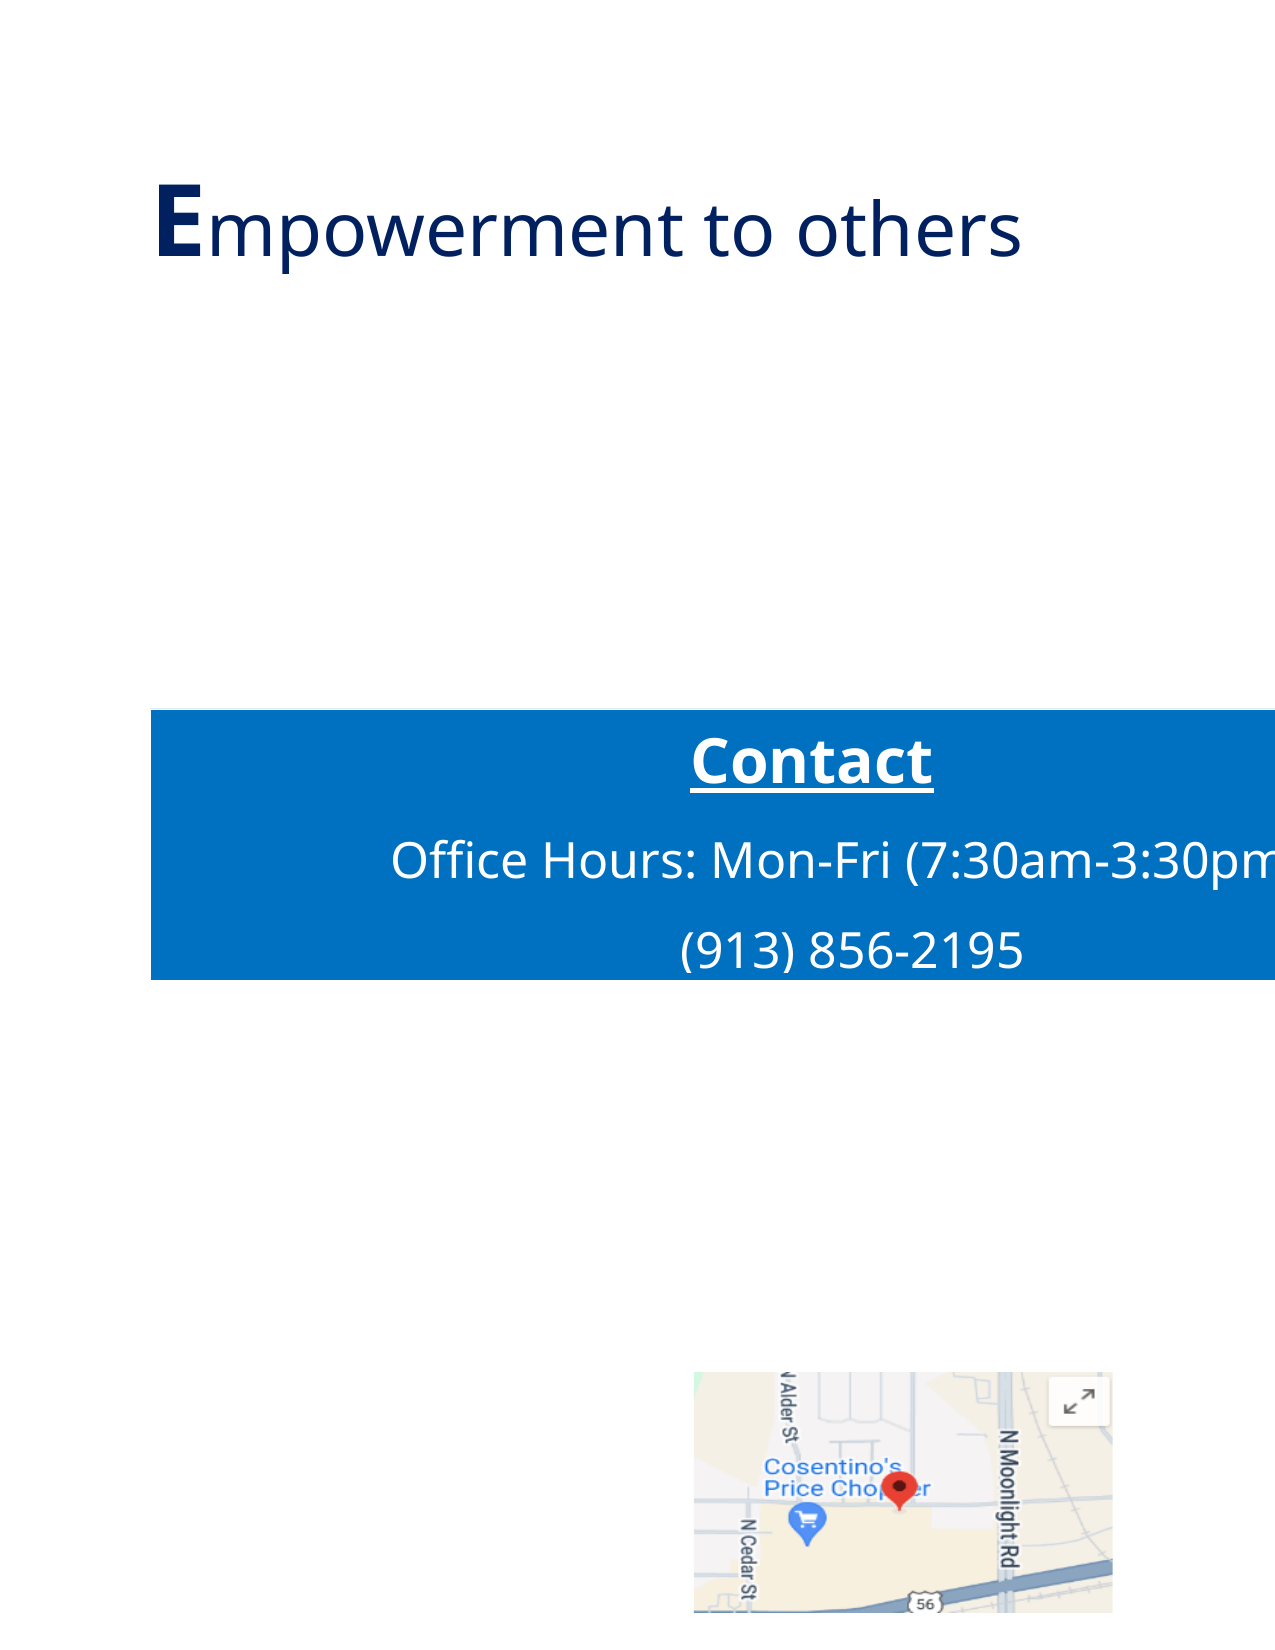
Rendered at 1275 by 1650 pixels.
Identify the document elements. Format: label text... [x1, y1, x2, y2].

text Empowerment to others [150, 150, 1125, 286]
picture [693, 1372, 1113, 1613]
